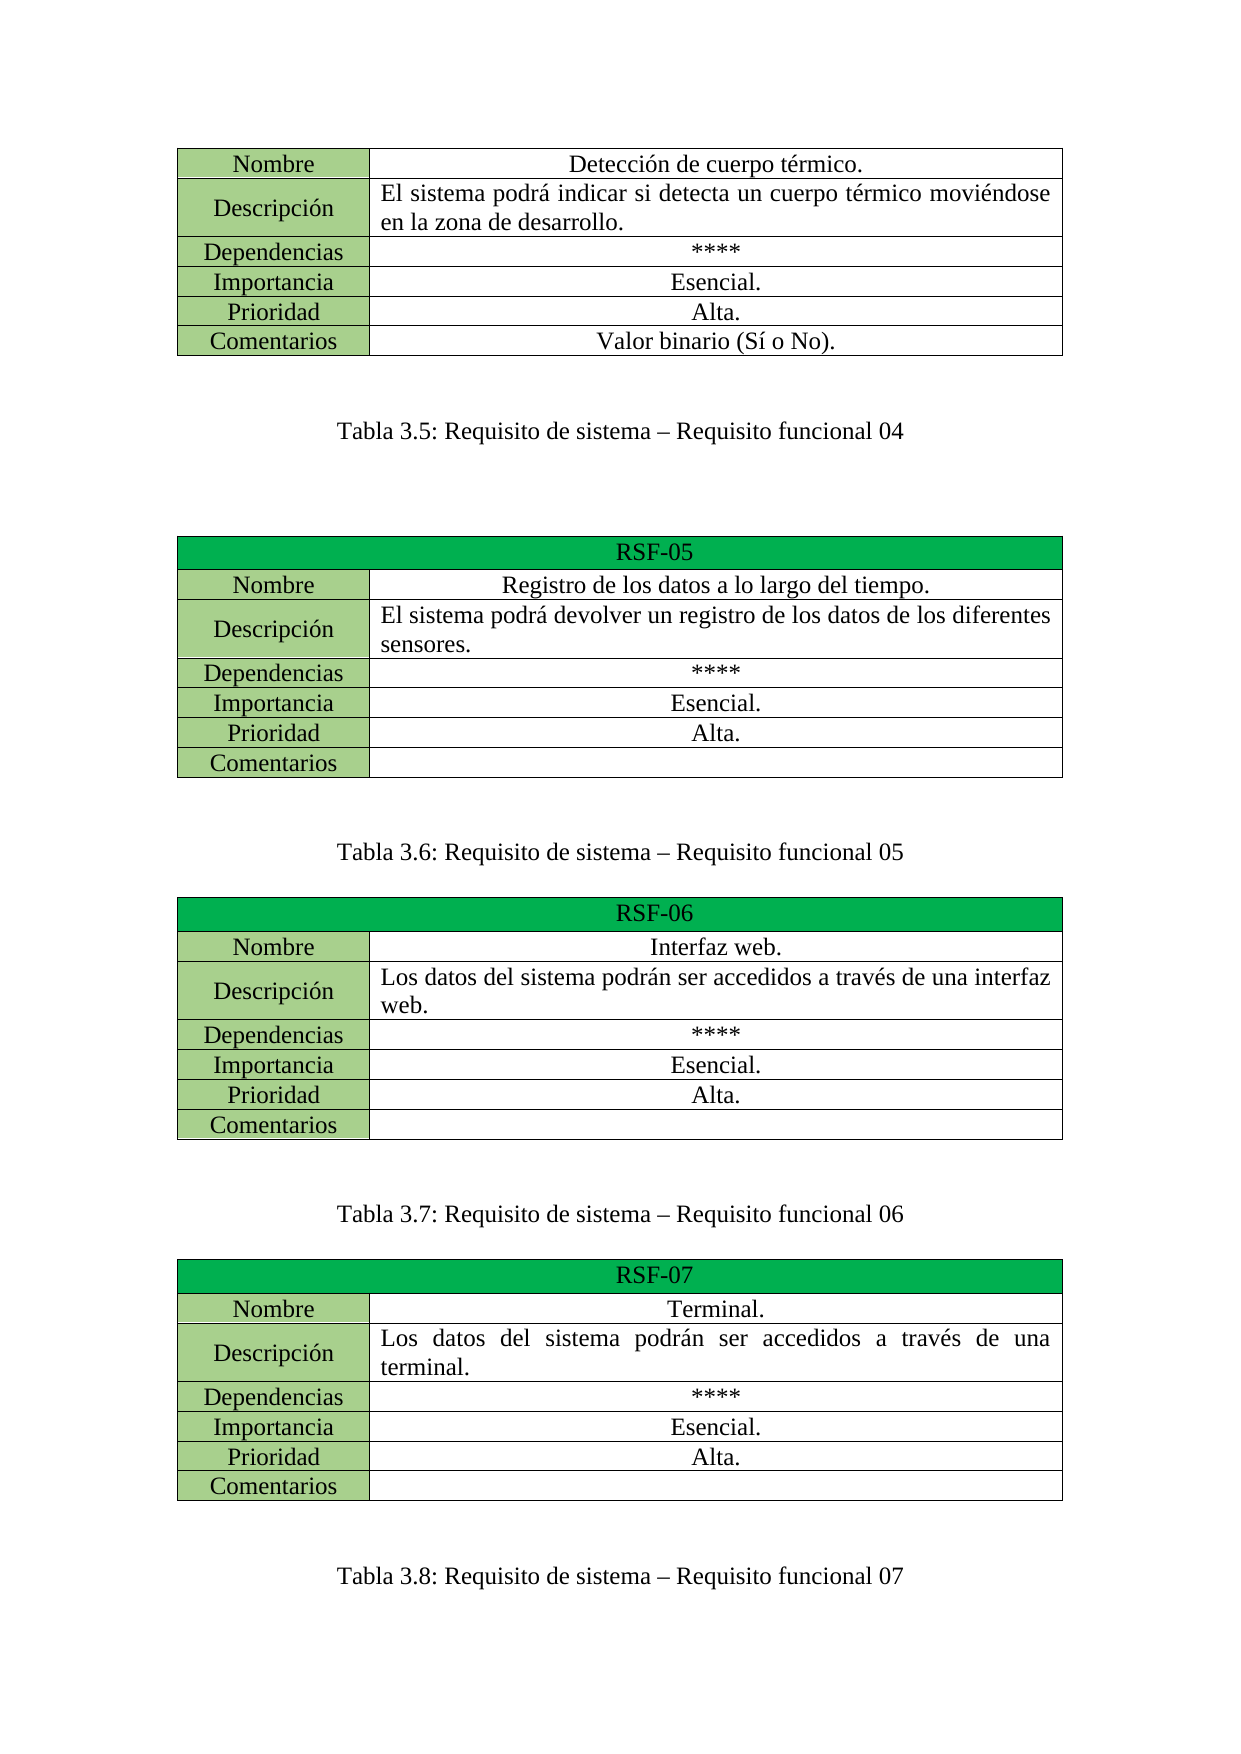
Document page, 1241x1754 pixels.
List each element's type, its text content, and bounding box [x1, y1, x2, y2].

table_cell Terminal. [370, 1294, 1062, 1322]
table_cell Prioridad [178, 1442, 369, 1470]
table_header RSF-05 [178, 537, 1062, 569]
table_cell Comentarios [178, 1471, 369, 1500]
table_cell Registro de los datos a lo largo del tiempo. [370, 570, 1062, 599]
table_cell Descripción [178, 1324, 369, 1381]
table_cell Esencial. [370, 267, 1062, 296]
table_cell Dependencias [178, 1020, 369, 1049]
table_cell Importancia [178, 688, 369, 717]
table_cell [370, 748, 1062, 777]
table_cell Interfaz web. [370, 932, 1062, 961]
table_cell Descripción [178, 962, 369, 1019]
table_cell **** [370, 659, 1062, 687]
table_cell Esencial. [370, 688, 1062, 717]
table_cell Comentarios [178, 1110, 369, 1138]
table_cell Descripción [178, 600, 369, 657]
table_cell [370, 1471, 1062, 1500]
table_cell **** [370, 1382, 1062, 1411]
table_cell Dependencias [178, 1382, 369, 1411]
table_cell Dependencias [178, 237, 369, 266]
text Tabla 3.6: Requisito de sistema – Requisito funcional 05 [177, 837, 1063, 866]
table_cell Prioridad [178, 718, 369, 747]
table_cell Valor binario (Sí o No). [370, 326, 1062, 355]
table_header RSF-06 [178, 898, 1062, 931]
table_cell Comentarios [178, 326, 369, 355]
text Tabla 3.7: Requisito de sistema – Requisito funcional 06 [177, 1199, 1063, 1228]
table_cell El sistema podrá indicar si detecta un cuerpo térmico moviéndose en la zona de desarrollo. [370, 179, 1062, 236]
table_cell Importancia [178, 267, 369, 296]
table_cell Alta. [370, 1080, 1062, 1109]
table_cell Importancia [178, 1050, 369, 1079]
table_cell [370, 1110, 1062, 1138]
table_cell Alta. [370, 1442, 1062, 1470]
table_cell Esencial. [370, 1050, 1062, 1079]
table_cell El sistema podrá devolver un registro de los datos de los diferentes sensores. [370, 600, 1062, 657]
table_cell Importancia [178, 1412, 369, 1441]
table_cell **** [370, 1020, 1062, 1049]
text Tabla 3.8: Requisito de sistema – Requisito funcional 07 [177, 1561, 1063, 1590]
table_cell Nombre [178, 149, 369, 177]
table_cell Alta. [370, 297, 1062, 325]
table_cell Nombre [178, 1294, 369, 1322]
table_header RSF-07 [178, 1260, 1062, 1293]
table_cell Alta. [370, 718, 1062, 747]
table_cell Prioridad [178, 1080, 369, 1109]
table_cell **** [370, 237, 1062, 266]
table_cell Esencial. [370, 1412, 1062, 1441]
table_cell Comentarios [178, 748, 369, 777]
table_cell Dependencias [178, 659, 369, 687]
table_cell Prioridad [178, 297, 369, 325]
table_cell Los datos del sistema podrán ser accedidos a través de una interfaz web. [370, 962, 1062, 1019]
table_cell Descripción [178, 179, 369, 236]
table_cell Los datos del sistema podrán ser accedidos a través de una terminal. [370, 1324, 1062, 1381]
table_cell Nombre [178, 932, 369, 961]
text Tabla 3.5: Requisito de sistema – Requisito funcional 04 [177, 416, 1063, 445]
table_cell Detección de cuerpo térmico. [370, 149, 1062, 177]
table_cell Nombre [178, 570, 369, 599]
